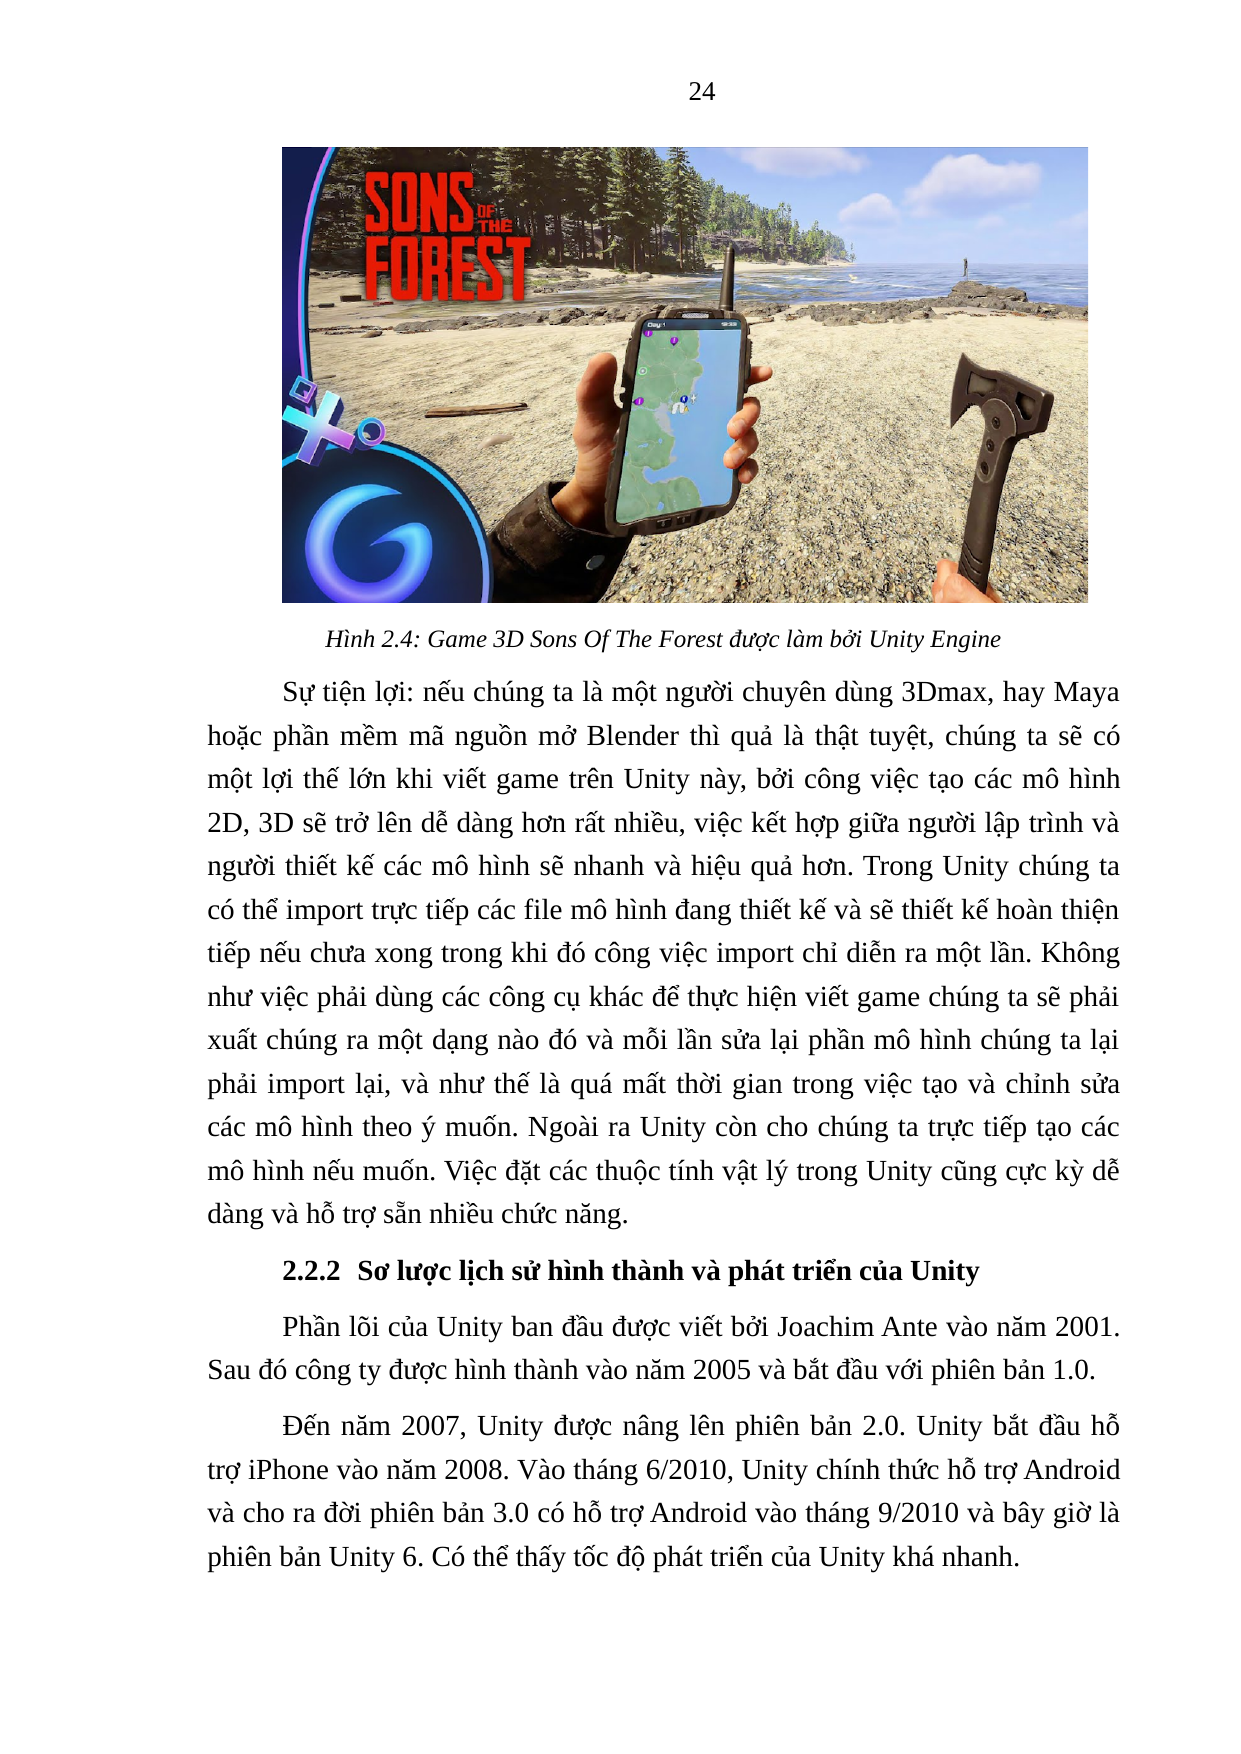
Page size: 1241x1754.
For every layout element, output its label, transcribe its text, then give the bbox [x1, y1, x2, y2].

text Đến năm 2007, Unity được nâng lên phiên bản 2.0. Unity bắt đầu hỗ trợ iPhone vào năm 2008. Vào tháng 6/2010, Unity chính thức hỗ trợ Android và cho ra đời phiên bản 3.0 có hỗ trợ Android vào tháng 9/2010 và bây giờ là phiên bản Unity 6. Có thể thấy tốc độ phát triển của Unity khá nhanh. [207, 1408, 1122, 1572]
text Phần lõi của Unity ban đầu được viết bởi Joachim Ante vào năm 2001. Sau đó công ty được hình thành vào năm 2005 và bắt đầu với phiên bản 1.0. [207, 1309, 1122, 1386]
subtitle Sơ lược lịch sử hình thành và phát triển của Unity [282, 1253, 1122, 1286]
text Sự tiện lợi: nếu chúng ta là một người chuyên dùng 3Dmax, hay Maya hoặc phần mềm mã nguồn mở Blender thì quả là thật tuyệt, chúng ta sẽ có một lợi thế lớn khi viết game trên Unity này, bởi công việc tạo các mô hình 2D, 3D sẽ trở lên dễ dàng hơn rất nhiều, việc kết hợp giữa người lập trình và người thiết kế các mô hình sẽ nhanh và hiệu quả hơn. Trong Unity chúng ta có thể import trực tiếp các file mô hình đang thiết kế và sẽ thiết kế hoàn thiện tiếp nếu chưa xong trong khi đó công việc import chỉ diễn ra một lần. Không như việc phải dùng các công cụ khác để thực hiện viết game chúng ta sẽ phải xuất chúng ra một dạng nào đó và mỗi lần sửa lại phần mô hình chúng ta lại phải import lại, và như thế là quá mất thời gian trong việc tạo và chỉnh sửa các mô hình theo ý muốn. Ngoài ra Unity còn cho chúng ta trực tiếp tạo các mô hình nếu muốn. Việc đặt các thuộc tính vật lý trong Unity cũng cực kỳ dễ dàng và hỗ trợ sẵn nhiều chức năng. [207, 674, 1122, 1230]
picture [282, 147, 1089, 603]
